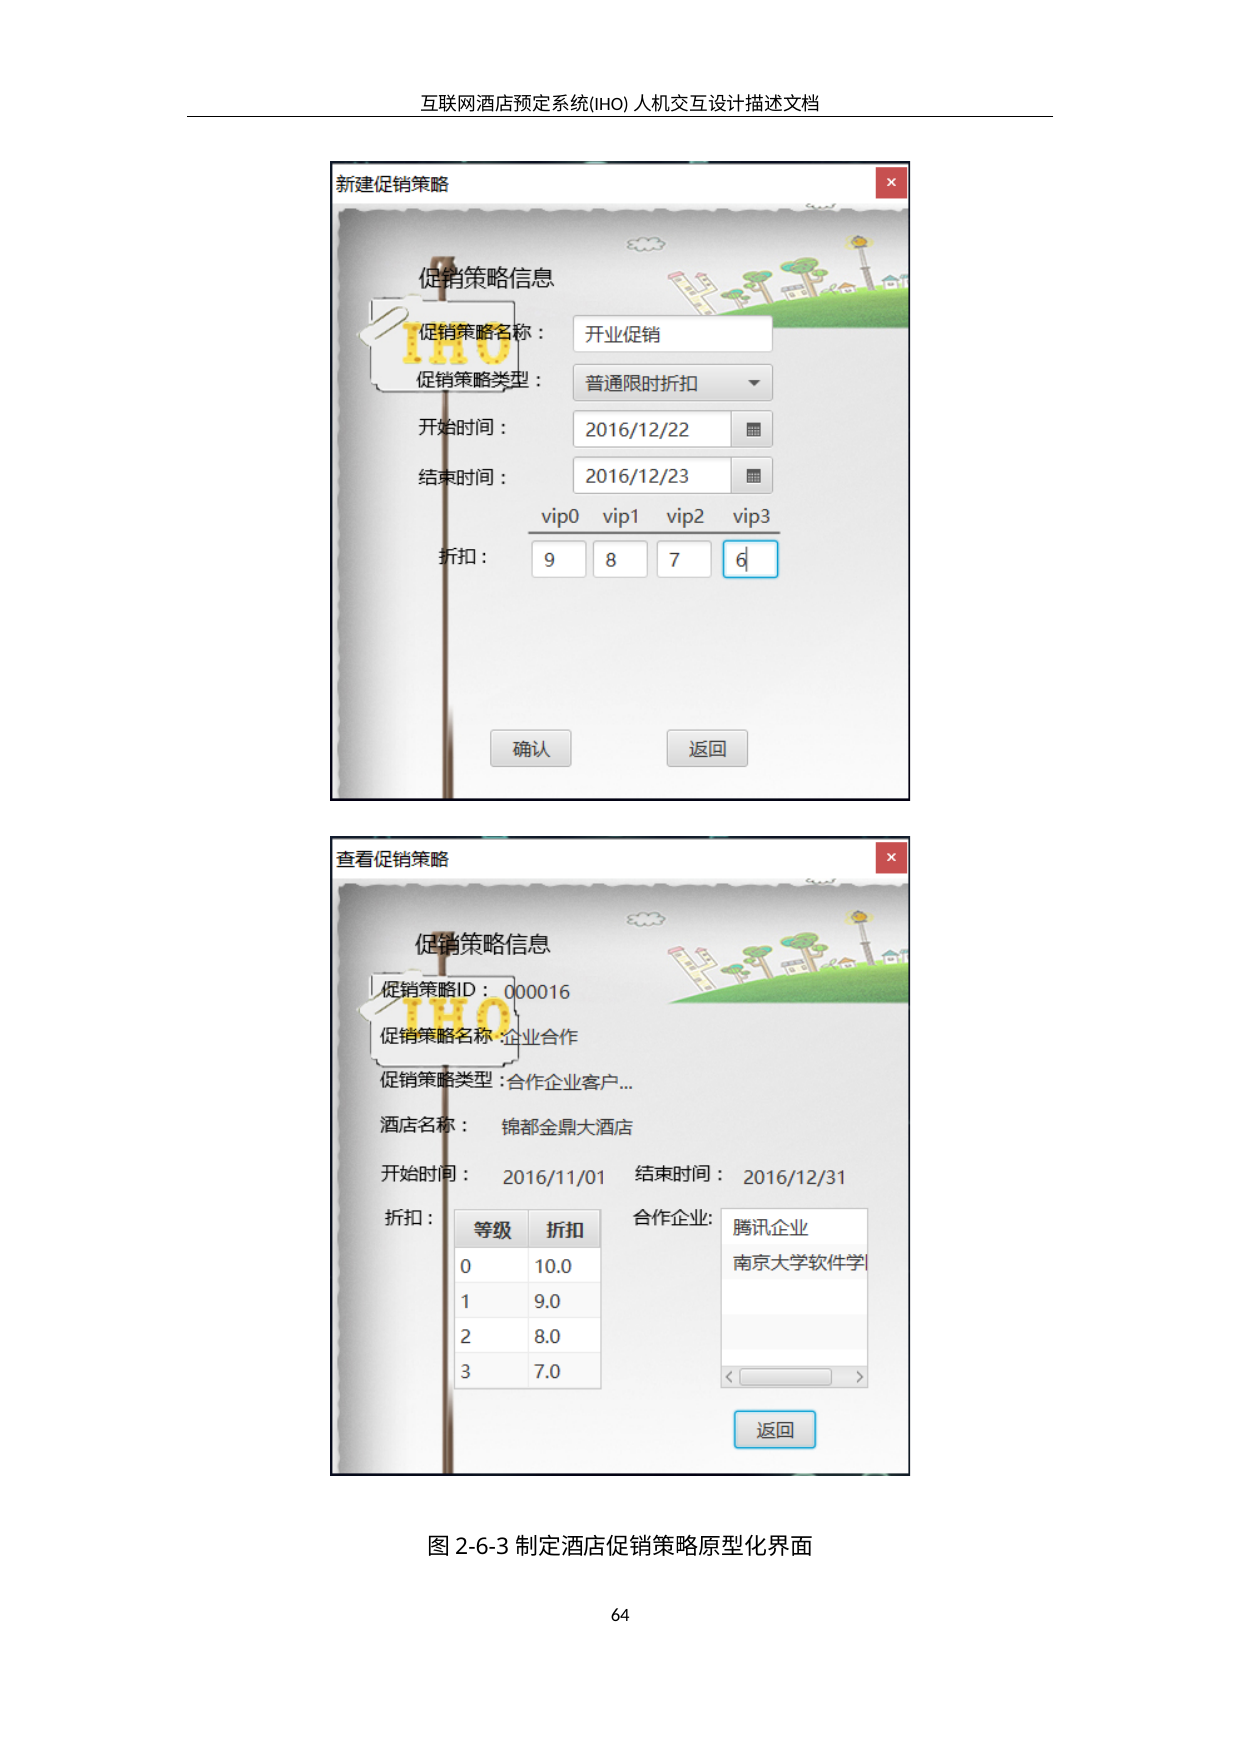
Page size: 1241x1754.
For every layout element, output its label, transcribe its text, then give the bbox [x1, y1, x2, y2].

picture [330, 836, 911, 1476]
text 图2-6-3 制定酒店促销策略原型化界面 [187, 1512, 1053, 1577]
picture [330, 161, 911, 801]
